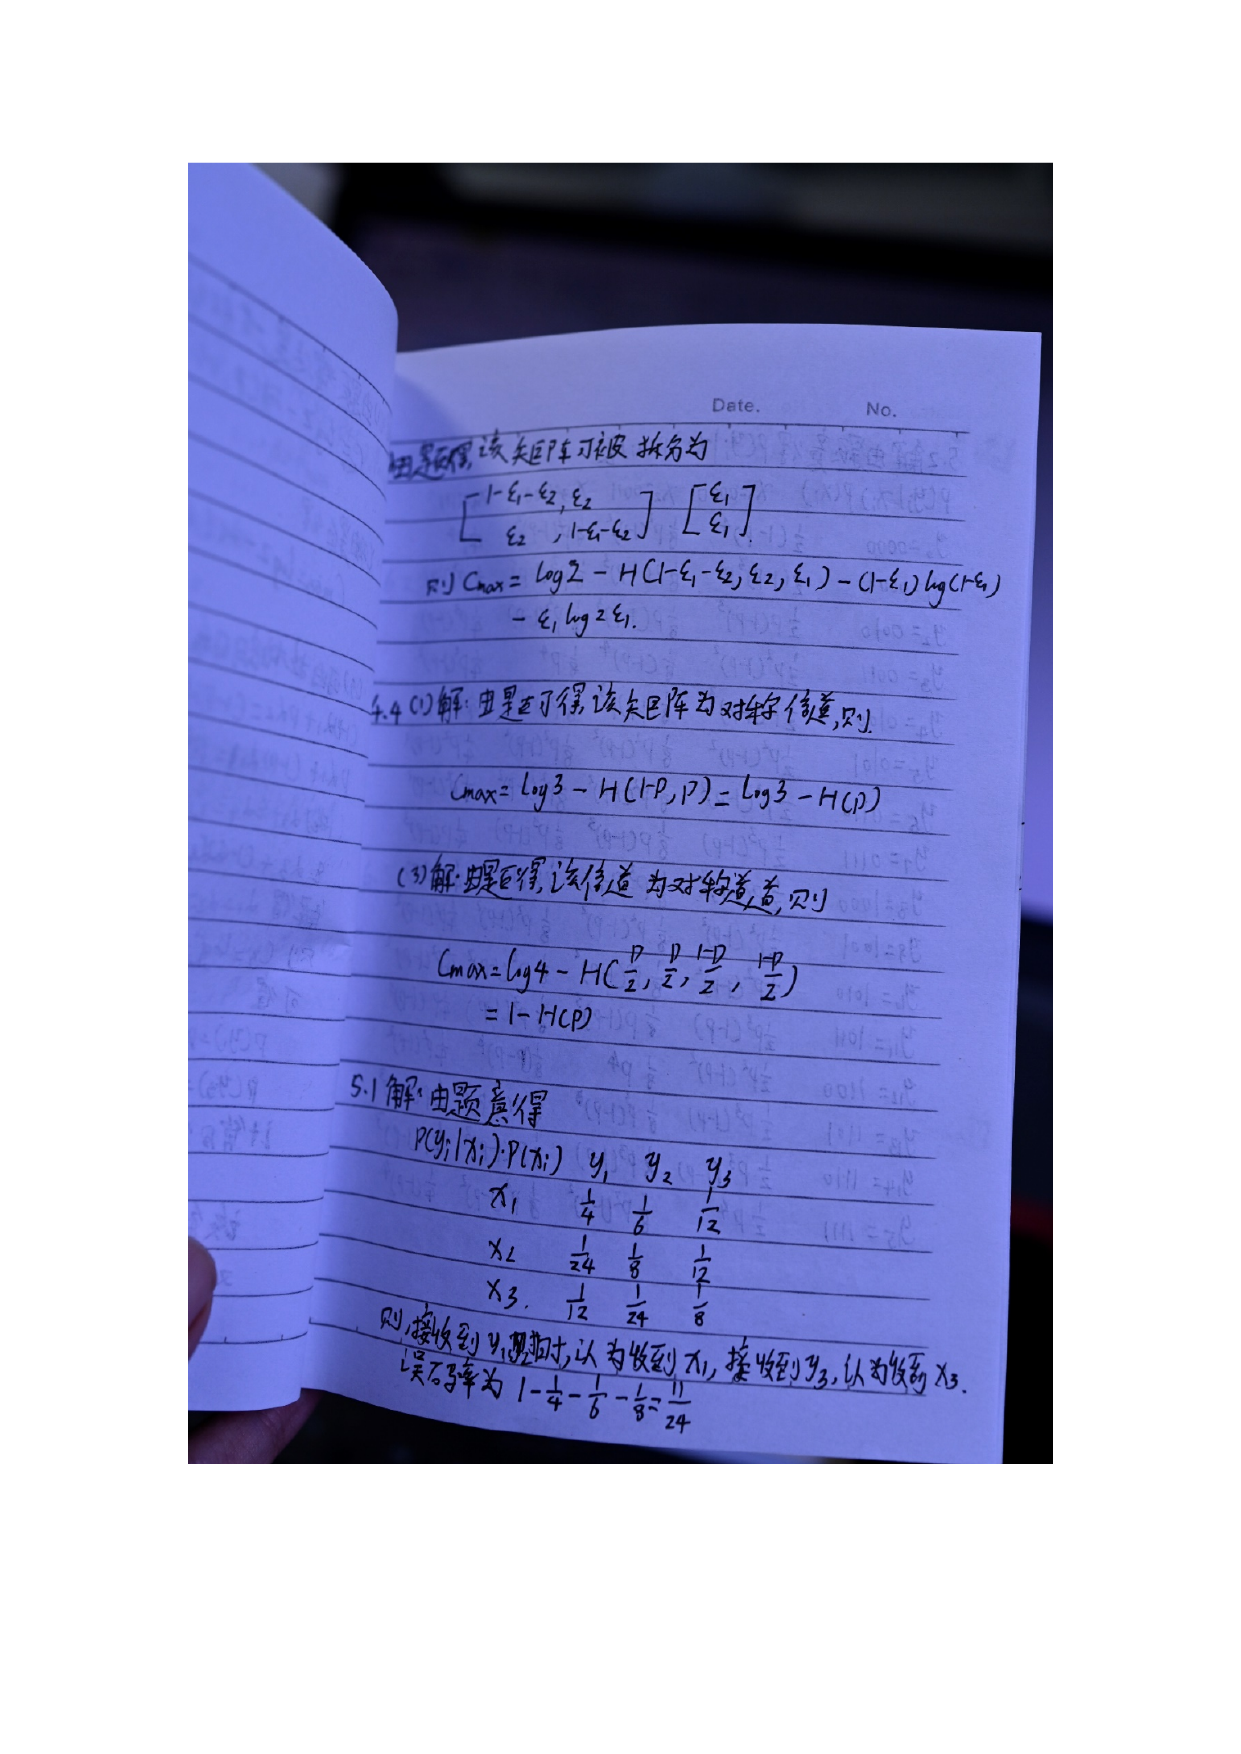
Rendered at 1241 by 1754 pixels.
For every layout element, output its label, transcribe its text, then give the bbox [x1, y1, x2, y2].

picture [189, 164, 1052, 1463]
